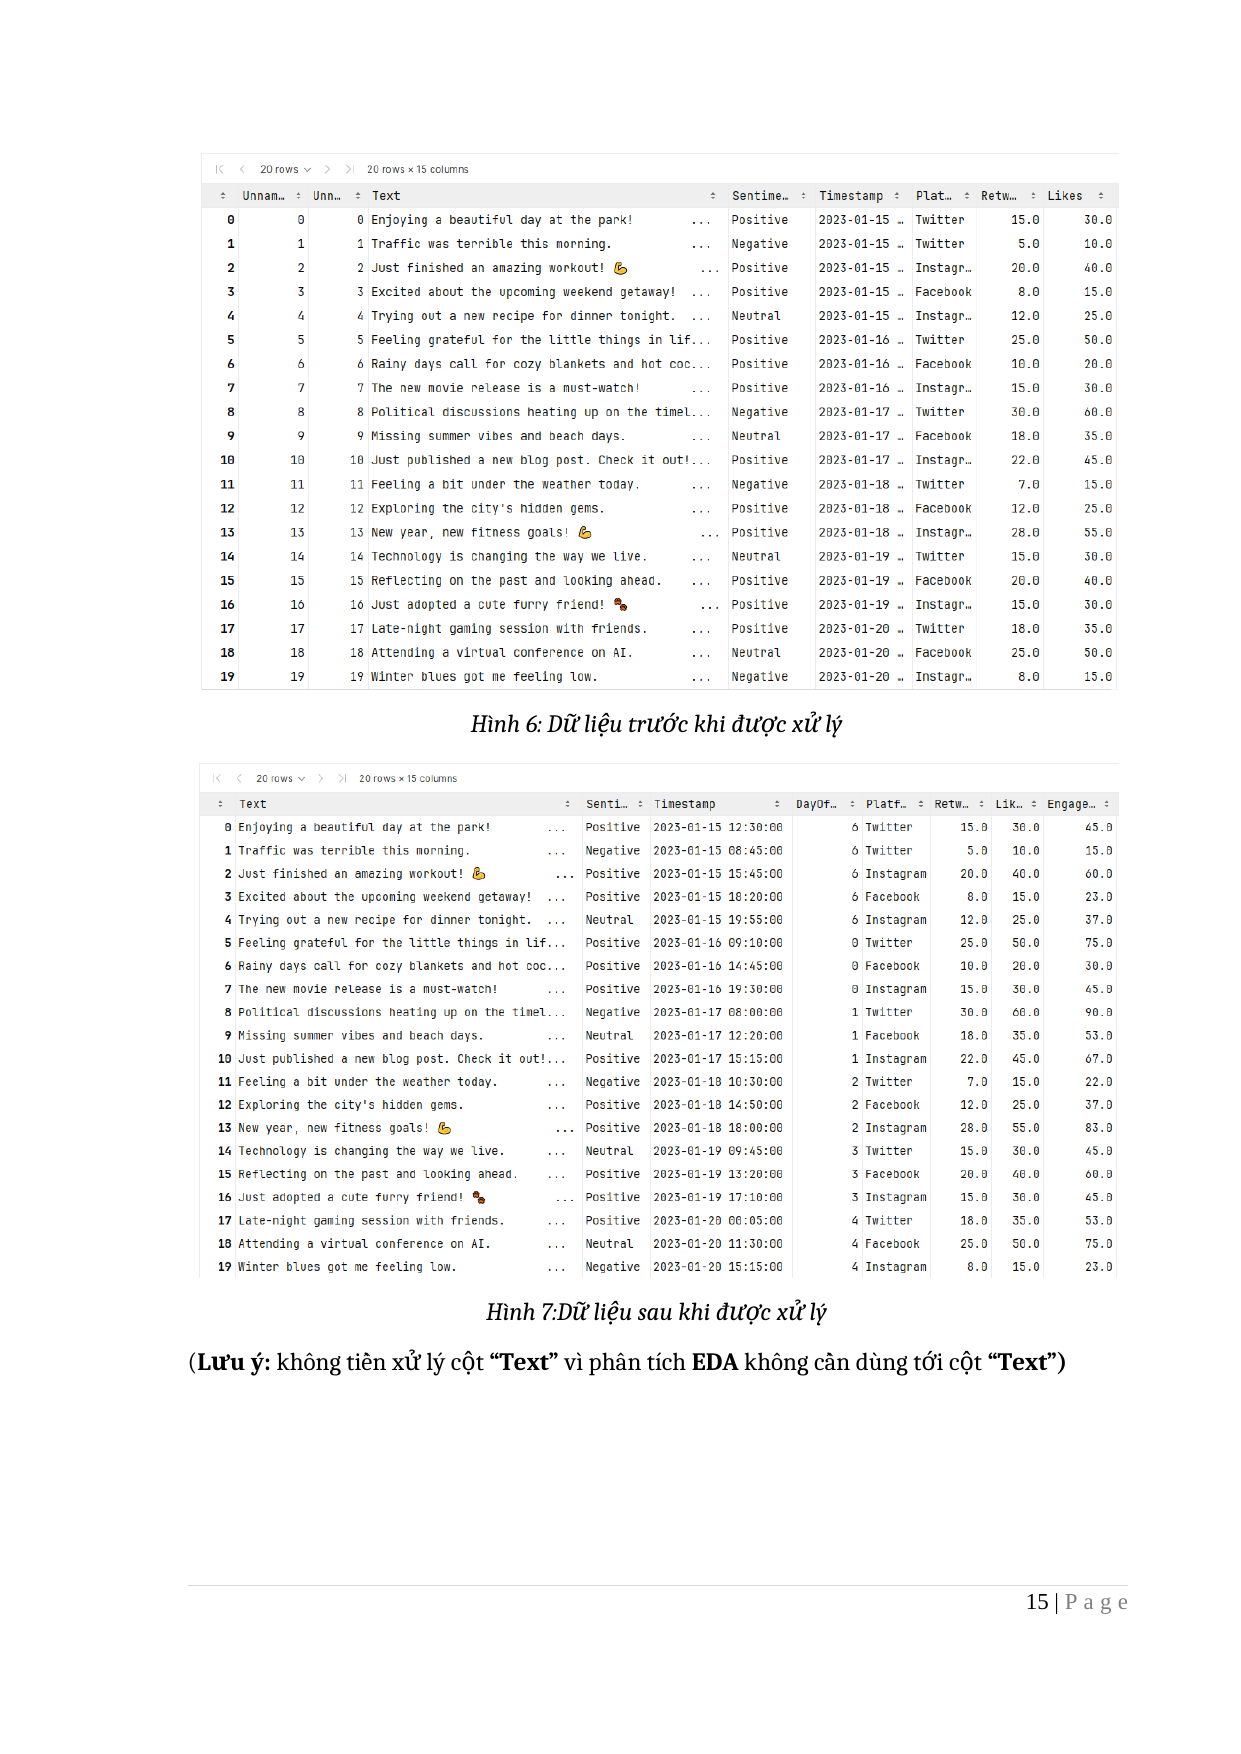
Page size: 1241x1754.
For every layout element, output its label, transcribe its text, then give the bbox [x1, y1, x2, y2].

picture [196, 150, 1119, 690]
picture [196, 759, 1119, 1278]
text Hình 7:Dữ liệu sau khi được xử lý [187, 1298, 1128, 1327]
text (Lưu ý: không tiền xử lý cột “Text” vì phân tích EDA không cần dùng tới cột “Text”) [187, 1348, 1128, 1377]
text Hình 6: Dữ liệu trước khi được xử lý [187, 710, 1128, 738]
